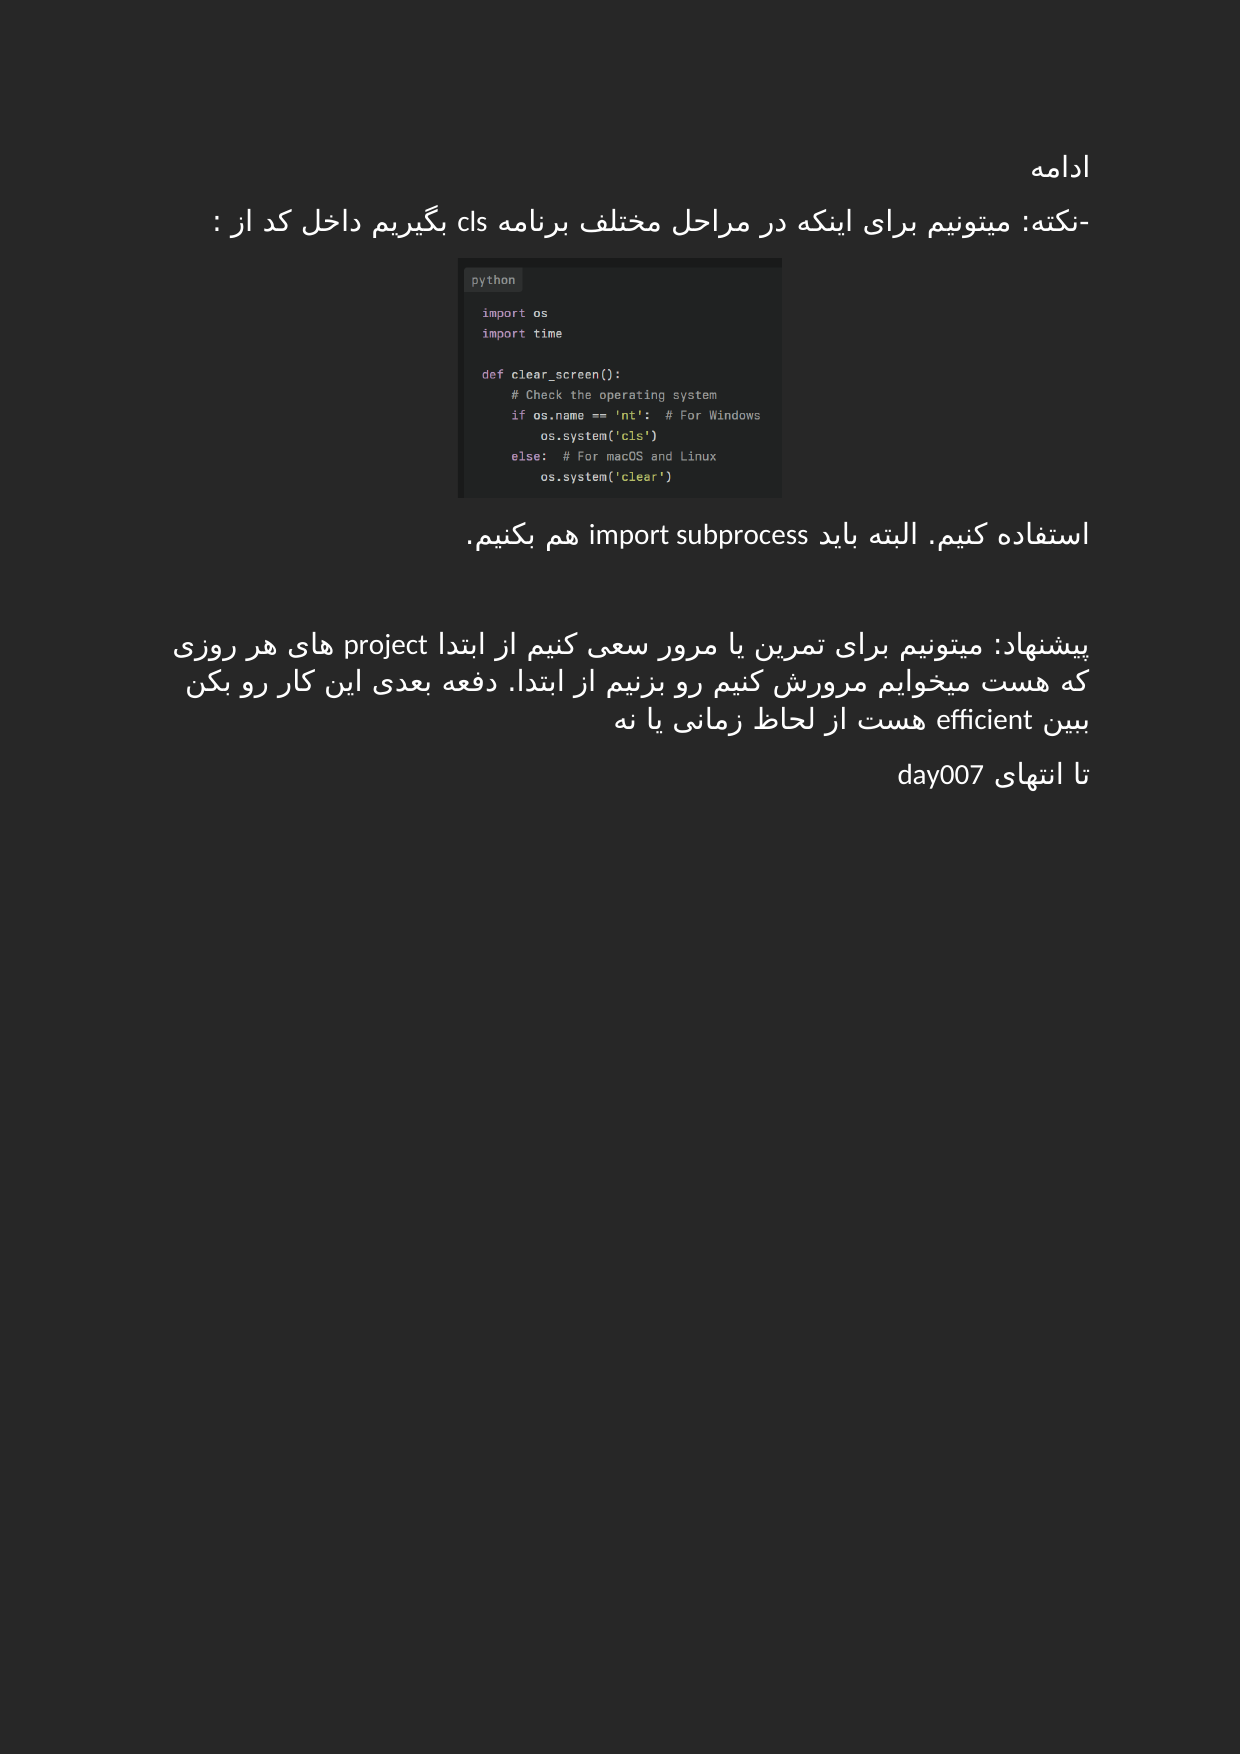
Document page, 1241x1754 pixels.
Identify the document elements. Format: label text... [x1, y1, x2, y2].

text تا انتهای day007 [150, 756, 1090, 792]
picture [457, 258, 782, 498]
text -نکته: میتونیم برای اینکه در مراحل مختلف برنامه cls بگیریم داخل کد از : [150, 203, 1090, 239]
text استفاده کنیم. البته باید import subprocess هم بکنیم. [150, 516, 1090, 552]
text پیشنهاد: میتونیم برای تمرین یا مرور سعی کنیم از ابتدا project های هر روزی که هست میخوایم مرورش کنیم رو بزنیم از ابتدا. دفعه بعدی این کار رو بکن ببین efficient هست از لحاظ زمانی یا نه [150, 626, 1090, 737]
text ادامه [150, 150, 1090, 184]
